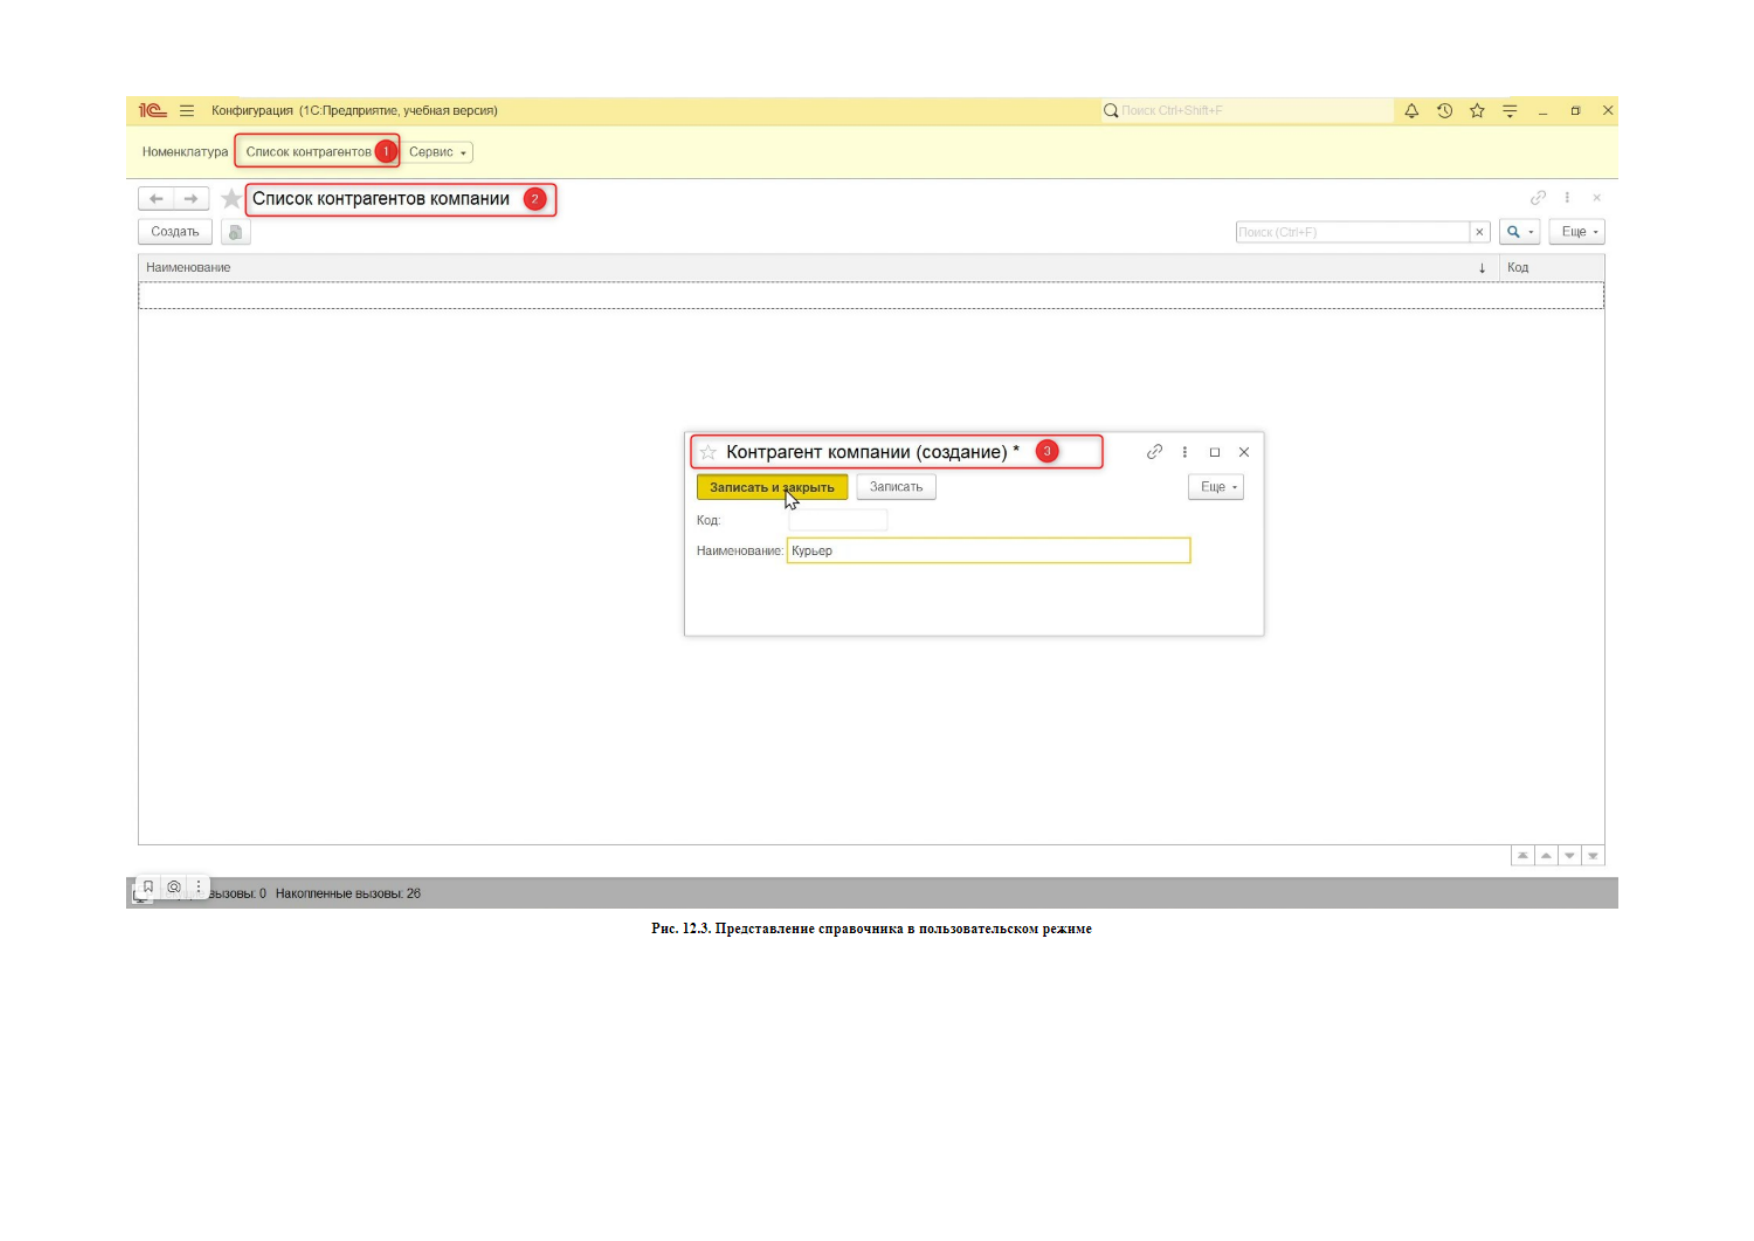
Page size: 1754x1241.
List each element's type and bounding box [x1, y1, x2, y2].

picture [118, 88, 1636, 945]
